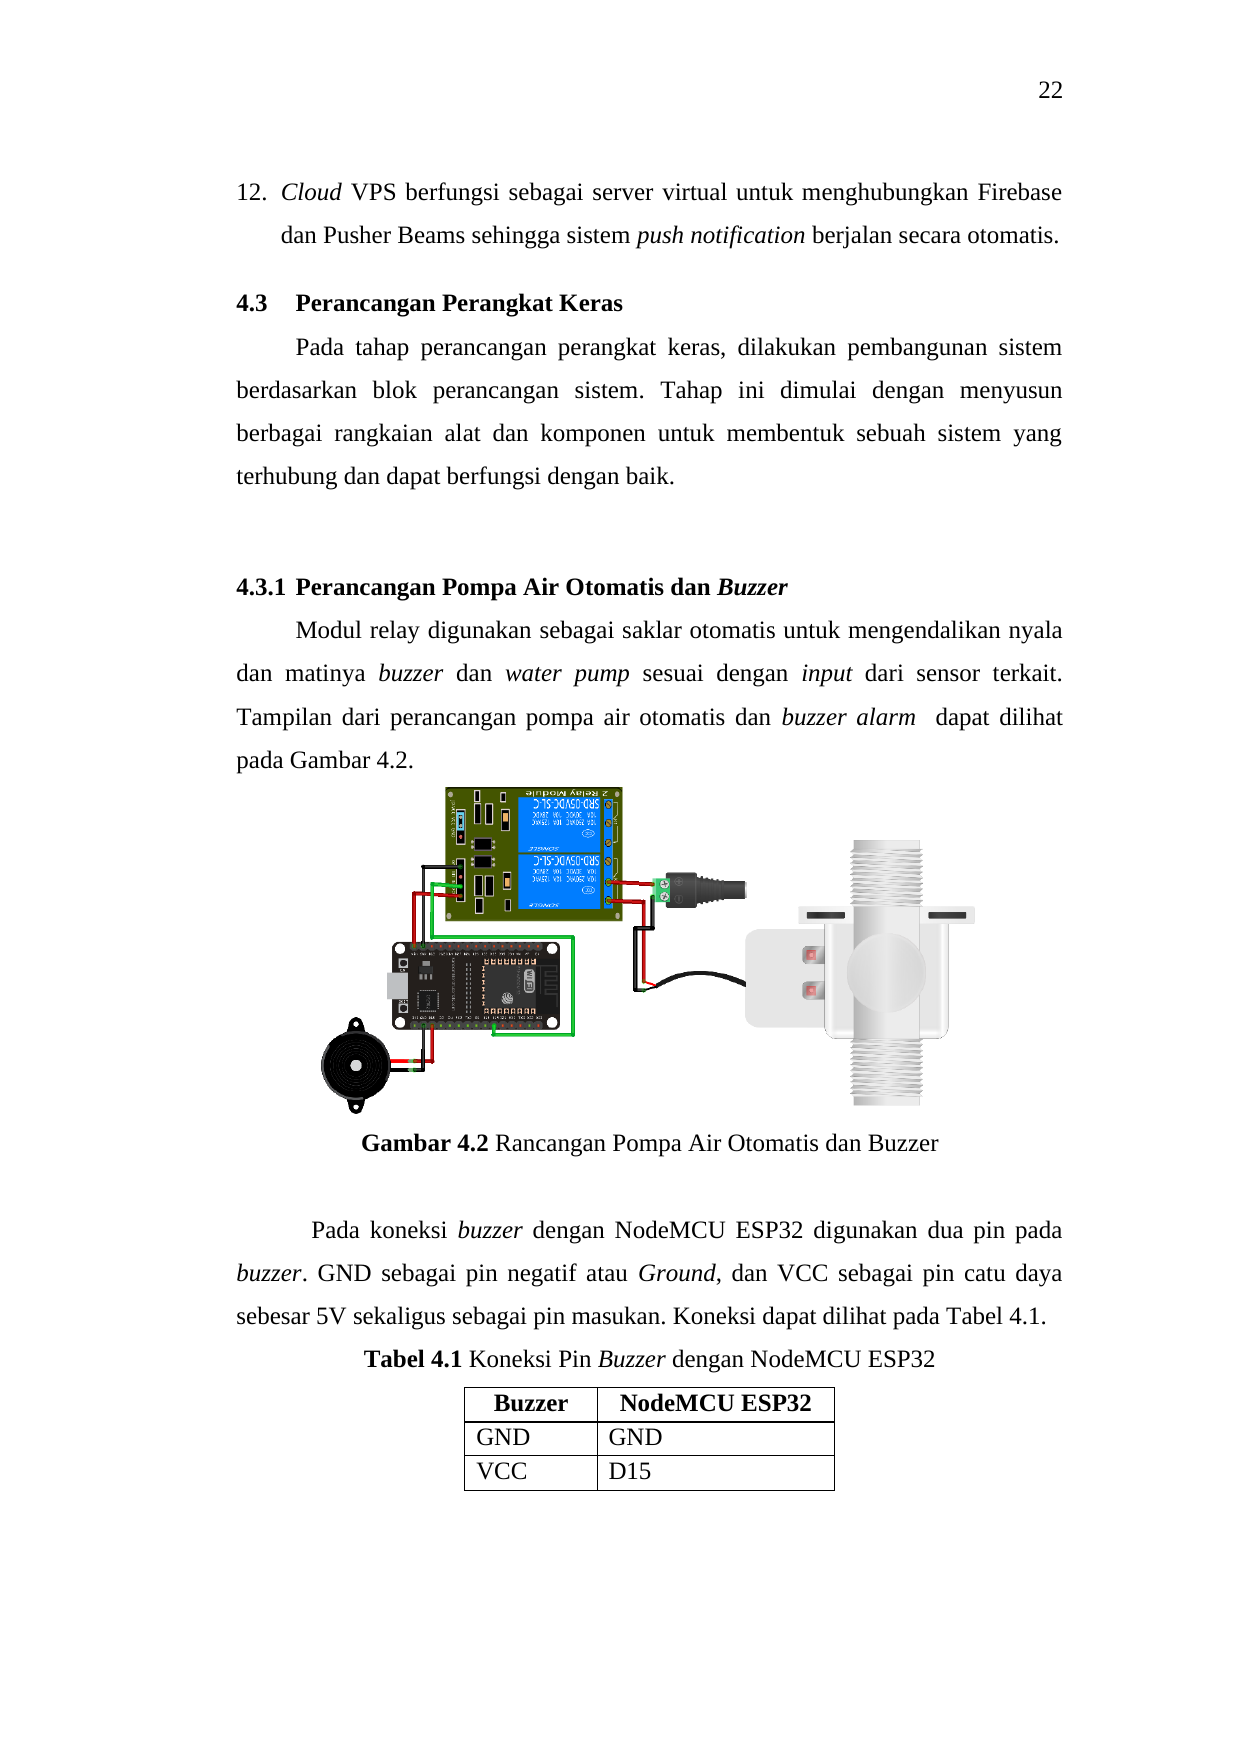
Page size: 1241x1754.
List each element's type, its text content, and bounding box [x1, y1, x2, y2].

table_cell D15 [598, 1456, 834, 1489]
text Tabel 4.1 Koneksi Pin Buzzer dengan NodeMCU ESP32 [236, 1344, 1063, 1373]
text Perancangan Pompa Air Otomatis dan Buzzer [236, 572, 1063, 601]
table_cell VCC [465, 1456, 597, 1489]
picture [321, 787, 979, 1115]
table_header Buzzer [465, 1388, 597, 1421]
text Modul relay digunakan sebagai saklar otomatis untuk mengendalikan nyala dan matinya buzzer dan water pump sesuai dengan input dari sensor terkait. Tampilan dari perancangan pompa air otomatis dan buzzer alarm dapat dilihat pada Gambar 4.2. [236, 615, 1063, 773]
text Pada tahap perancangan perangkat keras, dilakukan pembangunan sistem berdasarkan blok perancangan sistem. Tahap ini dimulai dengan menyusun berbagai rangkaian alat dan komponen untuk membentuk sebuah sistem yang terhubung dan dapat berfungsi dengan baik. [236, 332, 1063, 490]
table_cell GND [598, 1423, 834, 1455]
text Gambar 4.2 Rancangan Pompa Air Otomatis dan Buzzer [236, 1128, 1063, 1157]
table_header NodeMCU ESP32 [598, 1388, 834, 1421]
text Pada koneksi buzzer dengan NodeMCU ESP32 digunakan dua pin pada buzzer. GND sebagai pin negatif atau Ground, dan VCC sebagai pin catu daya sebesar 5V sekaligus sebagai pin masukan. Koneksi dapat dilihat pada Tabel 4.1. [236, 1215, 1063, 1330]
table_cell GND [465, 1423, 597, 1455]
text Perancangan Perangkat Keras [236, 288, 1063, 317]
list Cloud VPS berfungsi sebagai server virtual untuk menghubungkan Firebase dan Pusher Beams sehingga sistem push notification berjalan secara otomatis. [236, 177, 1063, 249]
